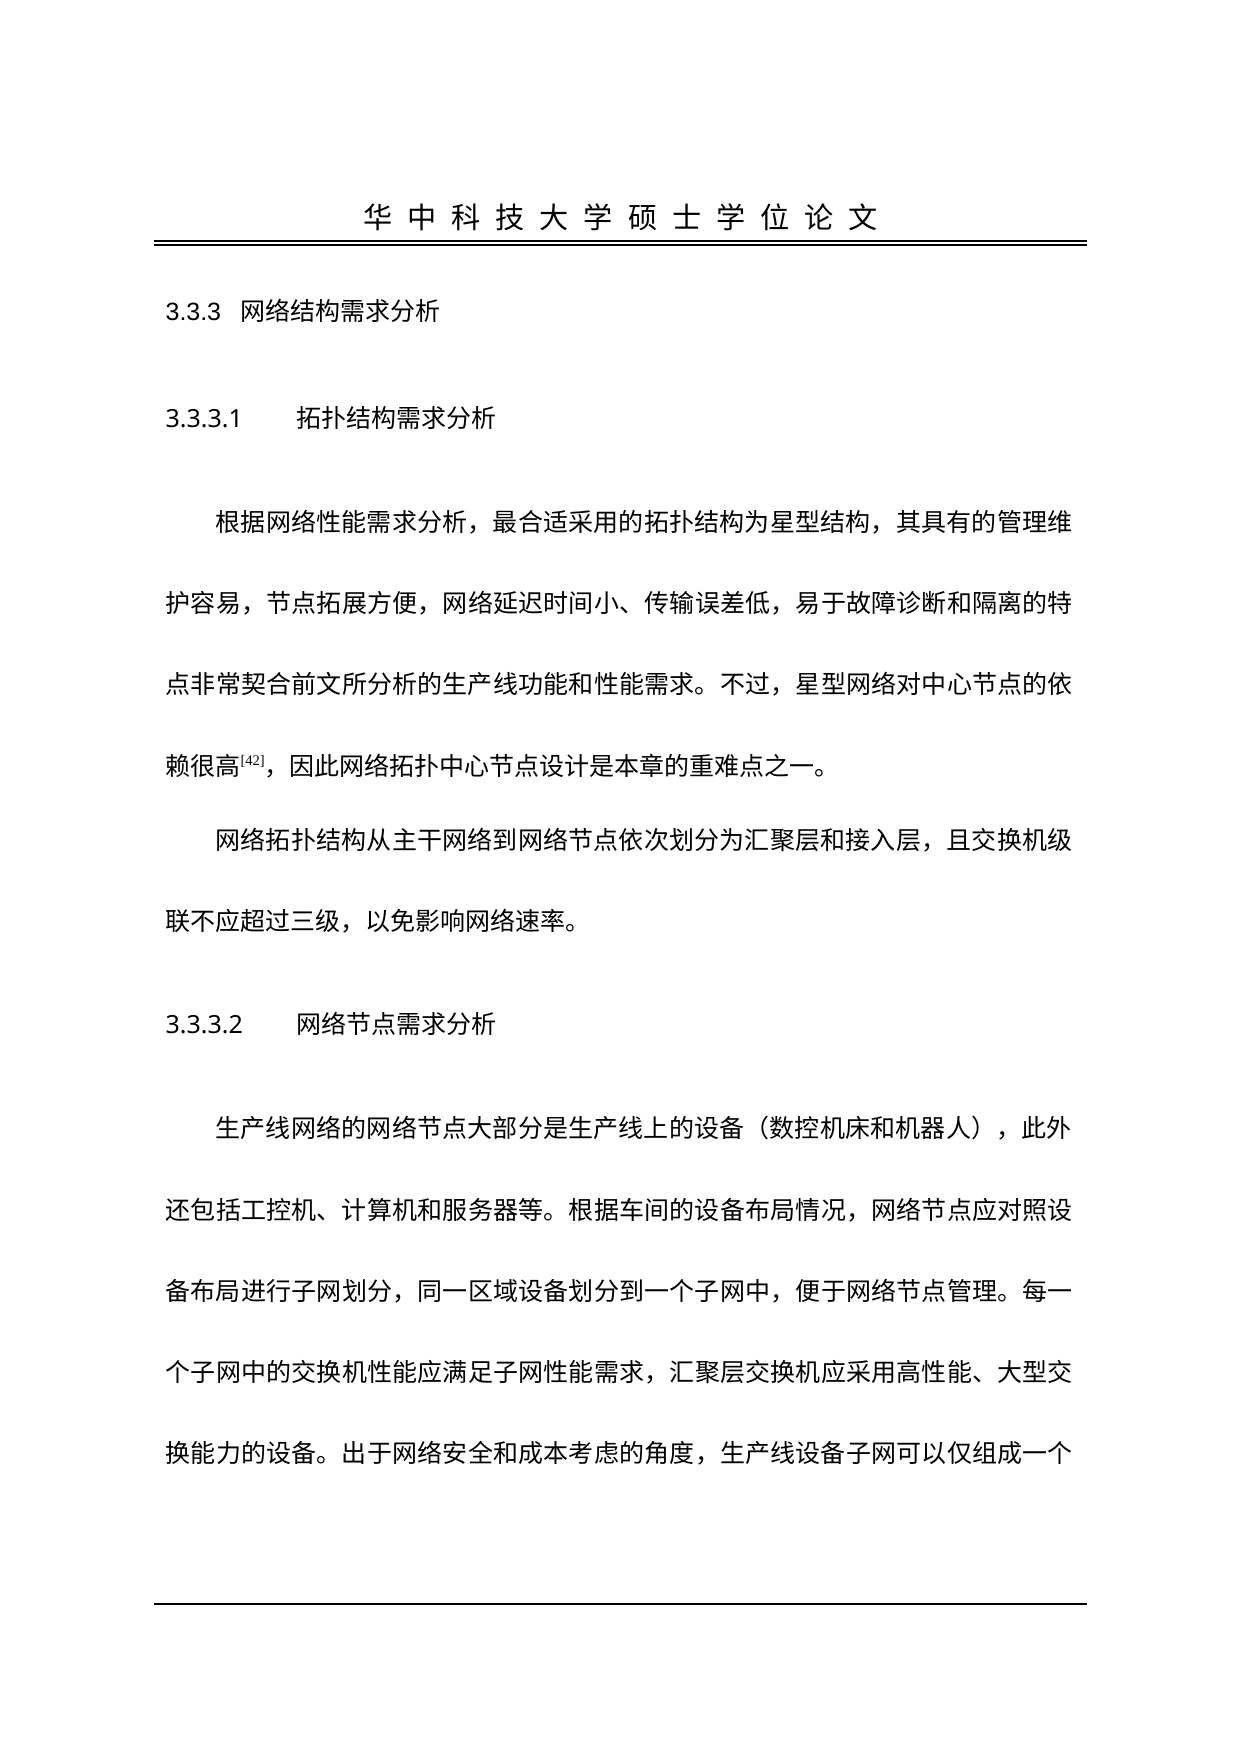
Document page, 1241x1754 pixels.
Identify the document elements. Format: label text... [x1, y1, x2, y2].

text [165, 1094, 1075, 1484]
text 网络拓扑结构从主干网络到网络节点依次划分为汇聚层和接入层，且交换机级联不应超过三级，以免影响网络速率。 [165, 806, 1075, 952]
subtitle 拓扑结构需求分析 [165, 384, 1075, 449]
subtitle 网络结构需求分析 [165, 277, 1075, 342]
text 根据网络性能需求分析，最合适采用的拓扑结构为星型结构，其具有的管理维护容易，节点拓展方便，网络延迟时间小、传输误差低，易于故障诊断和隔离的特点非常契合前文所分析的生产线功能和性能需求。不过，星型网络对中心节点的依赖很高[42]，因此网络拓扑中心节点设计是本章的重难点之一。 [165, 488, 1075, 797]
subtitle 网络节点需求分析 [165, 990, 1075, 1055]
